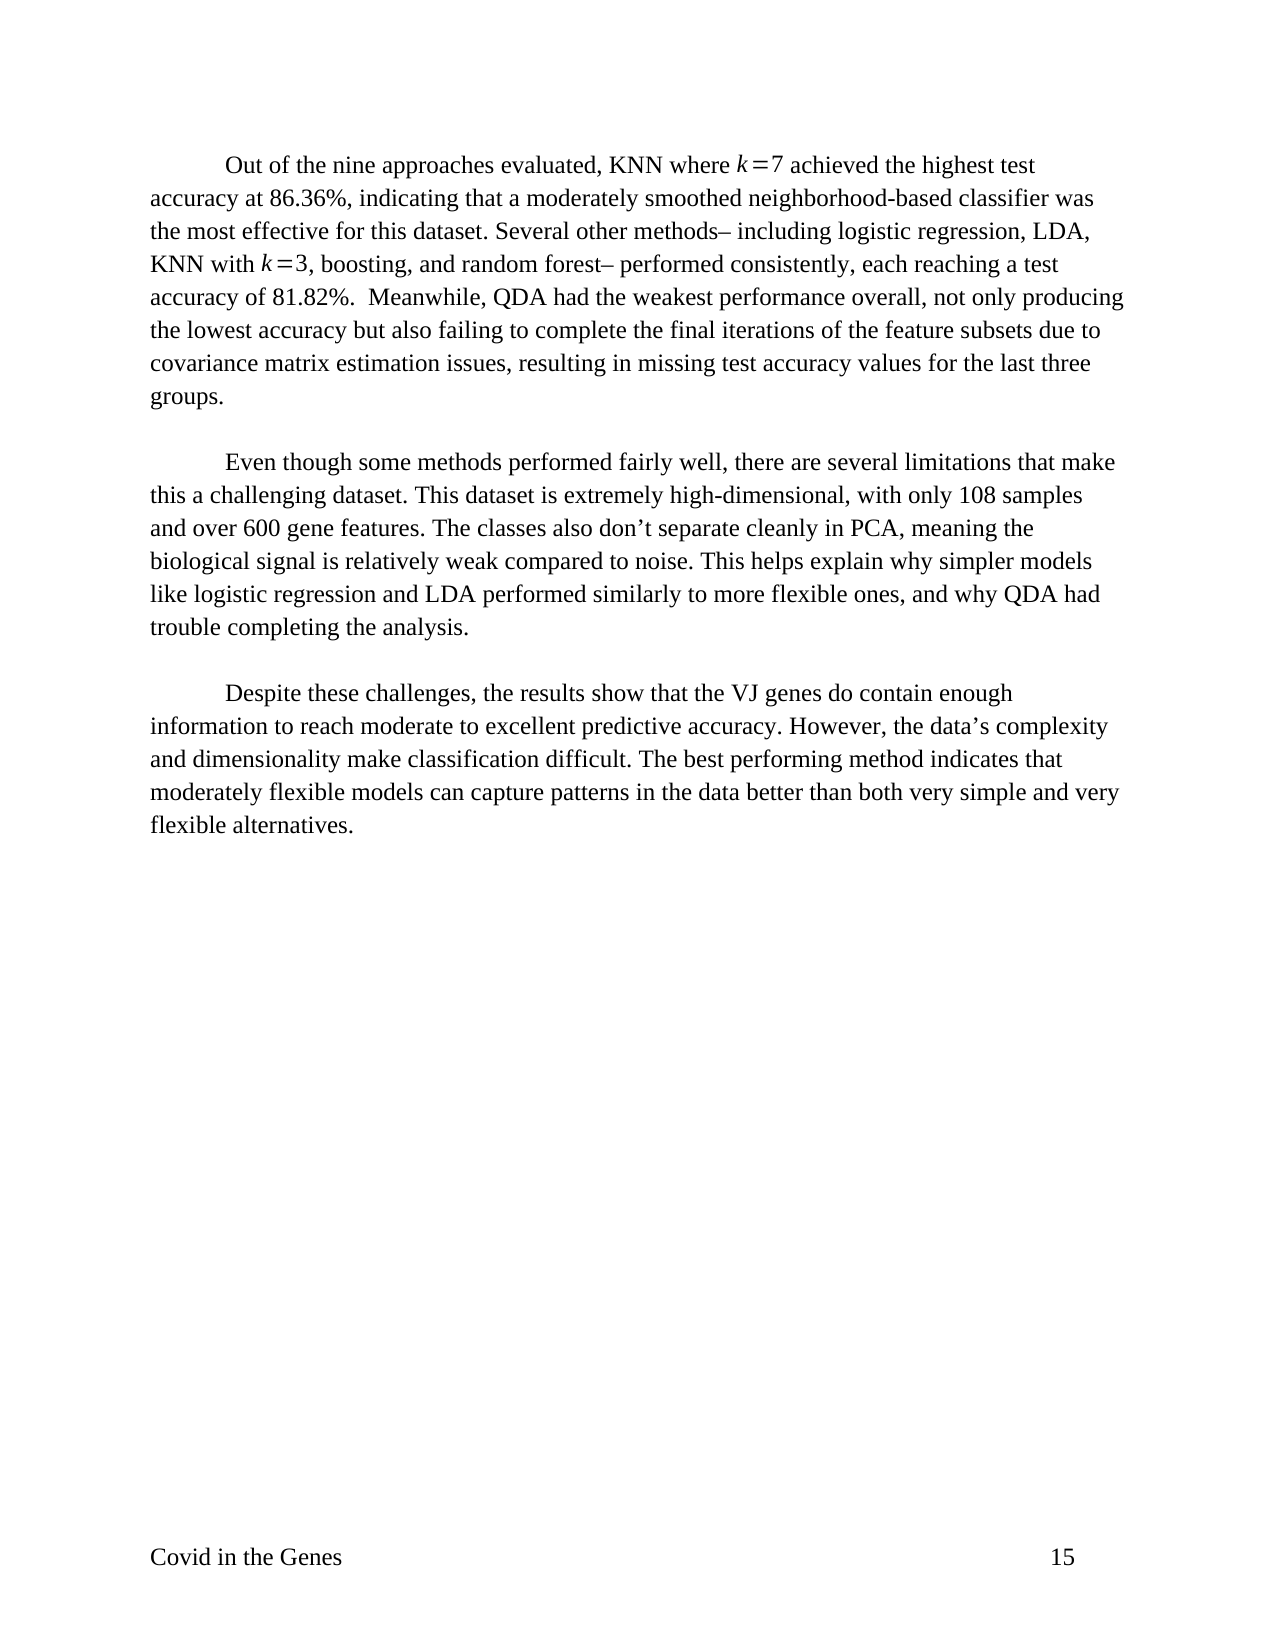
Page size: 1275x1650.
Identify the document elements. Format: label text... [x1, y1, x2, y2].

text Despite these challenges, the results show that the VJ genes do contain enough information to reach moderate to excellent predictive accuracy. However, the data’s complexity and dimensionality make classification difficult. The best performing method indicates that moderately flexible models can capture patterns in the data better than both very simple and very flexible alternatives. [150, 678, 1125, 839]
text Even though some methods performed fairly well, there are several limitations that make this a challenging dataset. This dataset is extremely high-dimensional, with only 108 samples and over 600 gene features. The classes also don’t separate cleanly in PCA, meaning the biological signal is relatively weak compared to noise. This helps explain why simpler models like logistic regression and LDA performed similarly to more flexible ones, and why QDA had trouble completing the analysis. [150, 447, 1125, 641]
text Out of the nine approaches evaluated, KNN where achieved the highest test accuracy at 86.36%, indicating that a moderately smoothed neighborhood-based classifier was the most effective for this dataset. Several other methods– including logistic regression, LDA, KNN with , boosting, and random forest– performed consistently, each reaching a test accuracy of 81.82%. Meanwhile, QDA had the weakest performance overall, not only producing the lowest accuracy but also failing to complete the final iterations of the feature subsets due to covariance matrix estimation issues, resulting in missing test accuracy values for the last three groups. [150, 150, 1125, 410]
